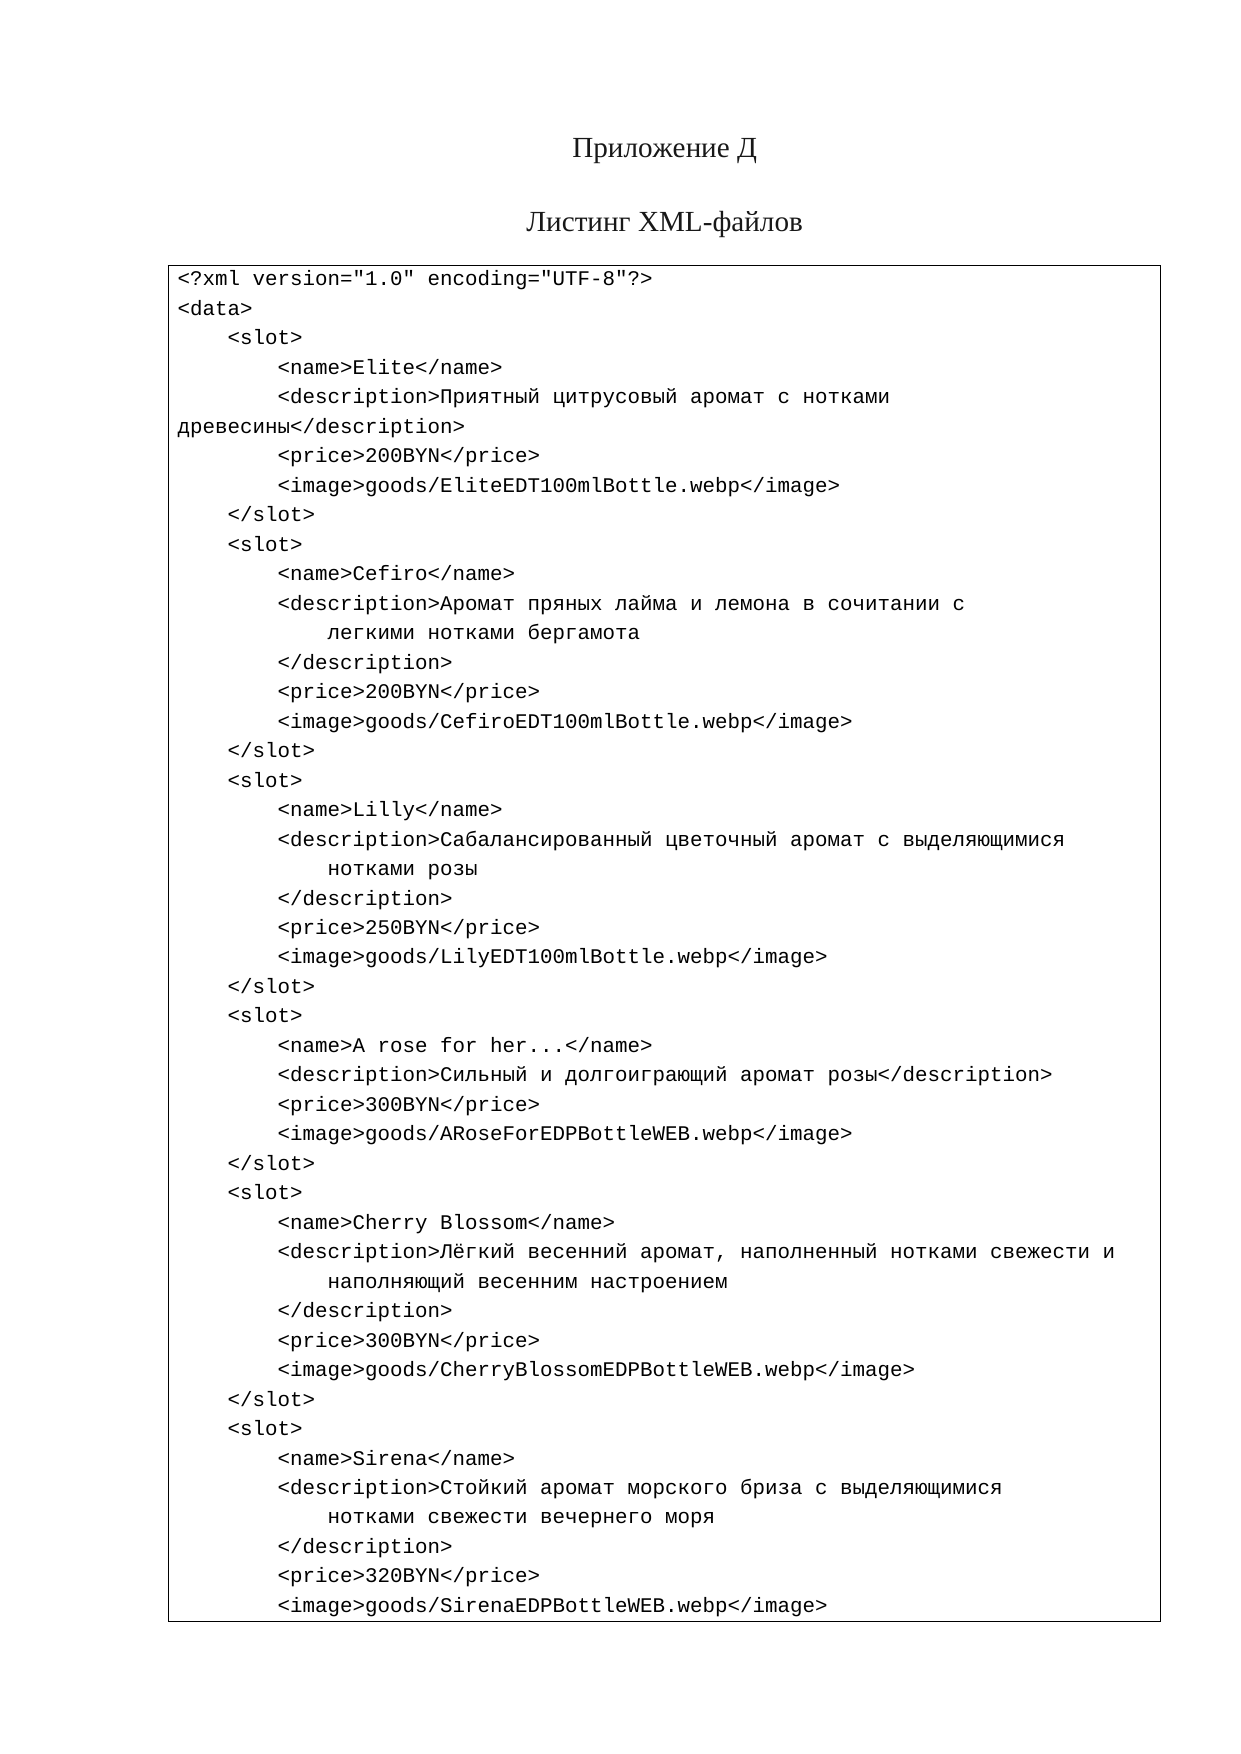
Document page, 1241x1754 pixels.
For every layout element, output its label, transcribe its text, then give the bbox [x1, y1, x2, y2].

text </description> [169, 1533, 1160, 1560]
text <image>goods/ARoseForEDPBottleWEB.webp</image> [169, 1120, 1160, 1147]
text <price>320BYN</price> [169, 1562, 1160, 1589]
text <name>Cefiro</name> [169, 560, 1160, 587]
text <price>200BYN</price> [169, 678, 1160, 705]
text <price>200BYN</price> [169, 442, 1160, 469]
text наполняющий весенним настроением [169, 1268, 1160, 1294]
text </slot> [169, 1150, 1160, 1176]
text <data> [169, 295, 1160, 322]
text </description> [169, 648, 1160, 675]
text <price>250BYN</price> [169, 914, 1160, 941]
text <slot> [169, 1179, 1160, 1206]
text <price>300BYN</price> [169, 1327, 1160, 1353]
text <name>Sirena</name> [169, 1444, 1160, 1471]
text <image>goods/CherryBlossomEDPBottleWEB.webp</image> [169, 1356, 1160, 1383]
subtitle Приложение Д [177, 131, 1152, 164]
text нотками розы [169, 855, 1160, 882]
text <image>goods/LilyEDT100mlBottle.webp</image> [169, 943, 1160, 970]
text </description> [169, 1297, 1160, 1324]
text </slot> [169, 737, 1160, 764]
text <description>Сильный и долгоиграющий аромат розы</description> [169, 1061, 1160, 1088]
text </description> [169, 884, 1160, 911]
text <slot> [169, 766, 1160, 793]
text <slot> [169, 1415, 1160, 1442]
text легкими нотками бергамота [169, 619, 1160, 646]
text <name>Lilly</name> [169, 796, 1160, 823]
text <image>goods/SirenaEDPBottleWEB.webp</image> [169, 1592, 1160, 1621]
text <description>Аромат пряных лайма и лемона в сочитании с [169, 589, 1160, 616]
text <name>A rose for her...</name> [169, 1032, 1160, 1058]
text нотками свежести вечернего моря [169, 1503, 1160, 1530]
text <price>300BYN</price> [169, 1091, 1160, 1117]
text <name>Elite</name> [169, 354, 1160, 381]
text <slot> [169, 324, 1160, 351]
subtitle Листинг XML-файлов [177, 204, 1152, 238]
text </slot> [169, 973, 1160, 999]
text </slot> [169, 501, 1160, 528]
text <name>Cherry Blossom</name> [169, 1209, 1160, 1235]
text <slot> [169, 531, 1160, 557]
text <?xml version="1.0" encoding="UTF-8"?> [169, 266, 1160, 292]
text <description>Лёгкий весенний аромат, наполненный нотками свежести и [169, 1238, 1160, 1265]
text <image>goods/CefiroEDT100mlBottle.webp</image> [169, 707, 1160, 734]
text <slot> [169, 1002, 1160, 1029]
text <description>Стойкий аромат морского бриза с выделяющимися [169, 1474, 1160, 1501]
text </slot> [169, 1386, 1160, 1412]
text <description>Сабалансированный цветочный аромат с выделяющимися [169, 825, 1160, 852]
text <image>goods/EliteEDT100mlBottle.webp</image> [169, 472, 1160, 498]
text <description>Приятный цитрусовый аромат с нотками древесины</description> [169, 383, 1160, 439]
